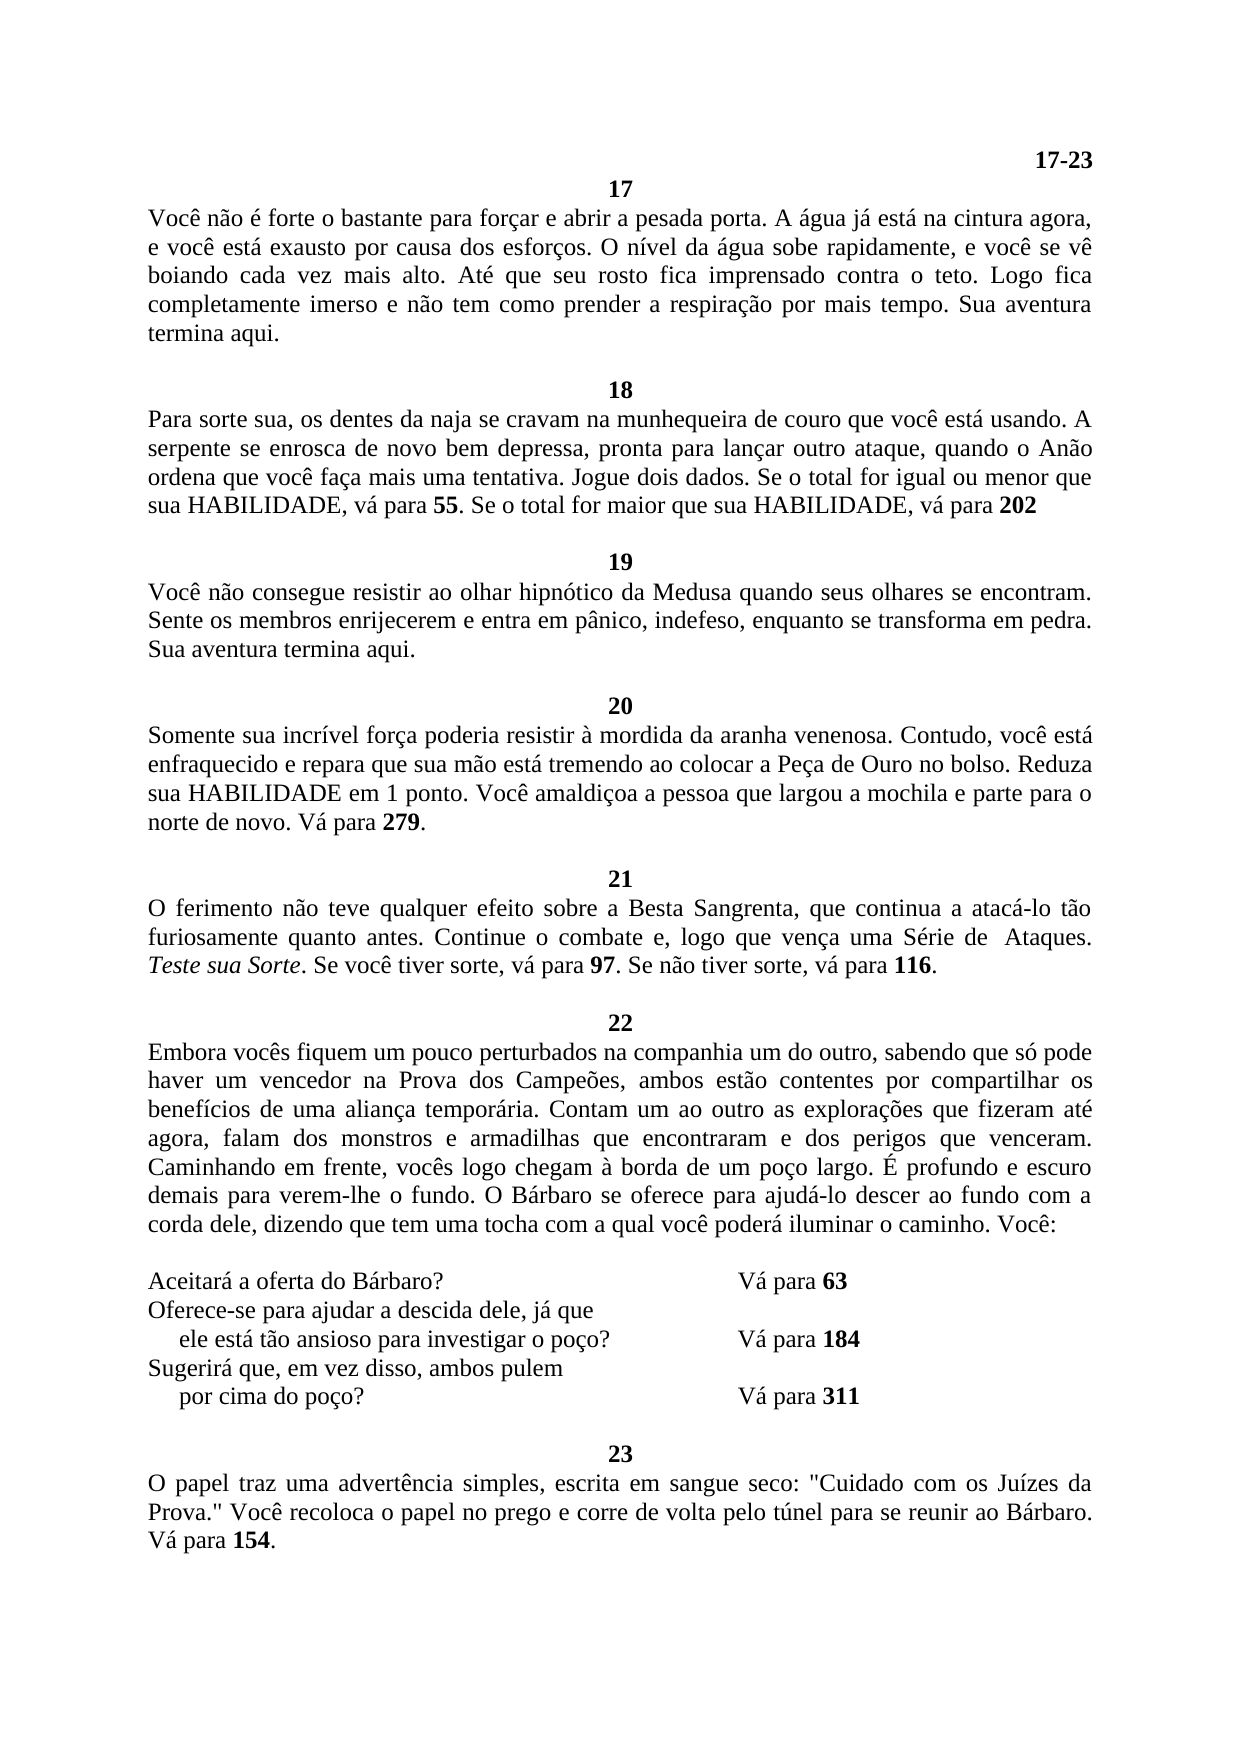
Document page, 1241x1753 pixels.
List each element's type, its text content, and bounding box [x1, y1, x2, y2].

subtitle 22 [175, 1008, 1065, 1037]
text Somente sua incrível força poderia resistir à mordida da aranha venenosa. Contudo, você está enfraquecido e repara que sua mão está tremendo ao colocar a Peça de Ouro no bolso. Reduza sua HABILIDADE em 1 ponto. Você amaldiçoa a pessoa que largou a mochila e parte para o norte de novo. Vá para 279. [148, 720, 1093, 835]
text ele está tão ansioso para investigar o poço? Vá para 184 [179, 1324, 1240, 1353]
text 17 [175, 174, 1065, 203]
text Você não consegue resistir ao olhar hipnótico da Medusa quando seus olhares se encontram. Sente os membros enrijecerem e entra em pânico, indefeso, enquanto se transforma em pedra. Sua aventura termina aqui. [148, 577, 1093, 663]
subtitle 20 [175, 692, 1065, 720]
text Embora vocês fiquem um pouco perturbados na companhia um do outro, sabendo que só pode haver um vencedor na Prova dos Campeões, ambos estão contentes por compartilhar os benefícios de uma aliança temporária. Contam um ao outro as explorações que fizeram até agora, falam dos monstros e armadilhas que encontraram e dos perigos que venceram. Caminhando em frente, vocês logo chegam à borda de um poço largo. É profundo e escuro demais para verem-lhe o fundo. O Bárbaro se oferece para ajudá-lo descer ao fundo com a corda dele, dizendo que tem uma tocha com a qual você poderá iluminar o caminho. Você: [148, 1037, 1093, 1238]
subtitle 21 [175, 864, 1065, 893]
text Sugerirá que, em vez disso, ambos pulem [148, 1353, 1240, 1381]
text O papel traz uma advertência simples, escrita em sangue seco: "Cuidado com os Juízes da Prova." Você recoloca o papel no prego e corre de volta pelo túnel para se reunir ao Bárbaro. Vá para 154. [148, 1468, 1093, 1554]
text O ferimento não teve qualquer efeito sobre a Besta Sangrenta, que continua a atacá-lo tão furiosamente quanto antes. Continue o combate e, logo que vença uma Série de Ataques. Teste sua Sorte. Se você tiver sorte, vá para 97. Se não tiver sorte, vá para 116. [148, 893, 1093, 979]
subtitle 19 [175, 548, 1065, 577]
subtitle 18 [175, 376, 1065, 404]
text por cima do poço? Vá para 311 [179, 1381, 1240, 1410]
subtitle 23 [175, 1439, 1065, 1468]
text Para sorte sua, os dentes da naja se cravam na munhequeira de couro que você está usando. A serpente se enrosca de novo bem depressa, pronta para lançar outro ataque, quando o Anão ordena que você faça mais uma tentativa. Jogue dois dados. Se o total for igual ou menor que sua HABILIDADE, vá para 55. Se o total for maior que sua HABILIDADE, vá para 202 [148, 404, 1093, 519]
subtitle 17-23 [1007, 145, 1120, 174]
text Você não é forte o bastante para forçar e abrir a pesada porta. A água já está na cintura agora, e você está exausto por causa dos esforços. O nível da água sobe rapidamente, e você se vê boiando cada vez mais alto. Até que seu rosto fica imprensado contra o teto. Logo fica completamente imerso e não tem como prender a respiração por mais tempo. Sua aventura termina aqui. [148, 203, 1093, 347]
text Oferece-se para ajudar a descida dele, já que [148, 1295, 1240, 1324]
text Aceitará a oferta do Bárbaro? Vá para 63 [148, 1266, 1240, 1295]
